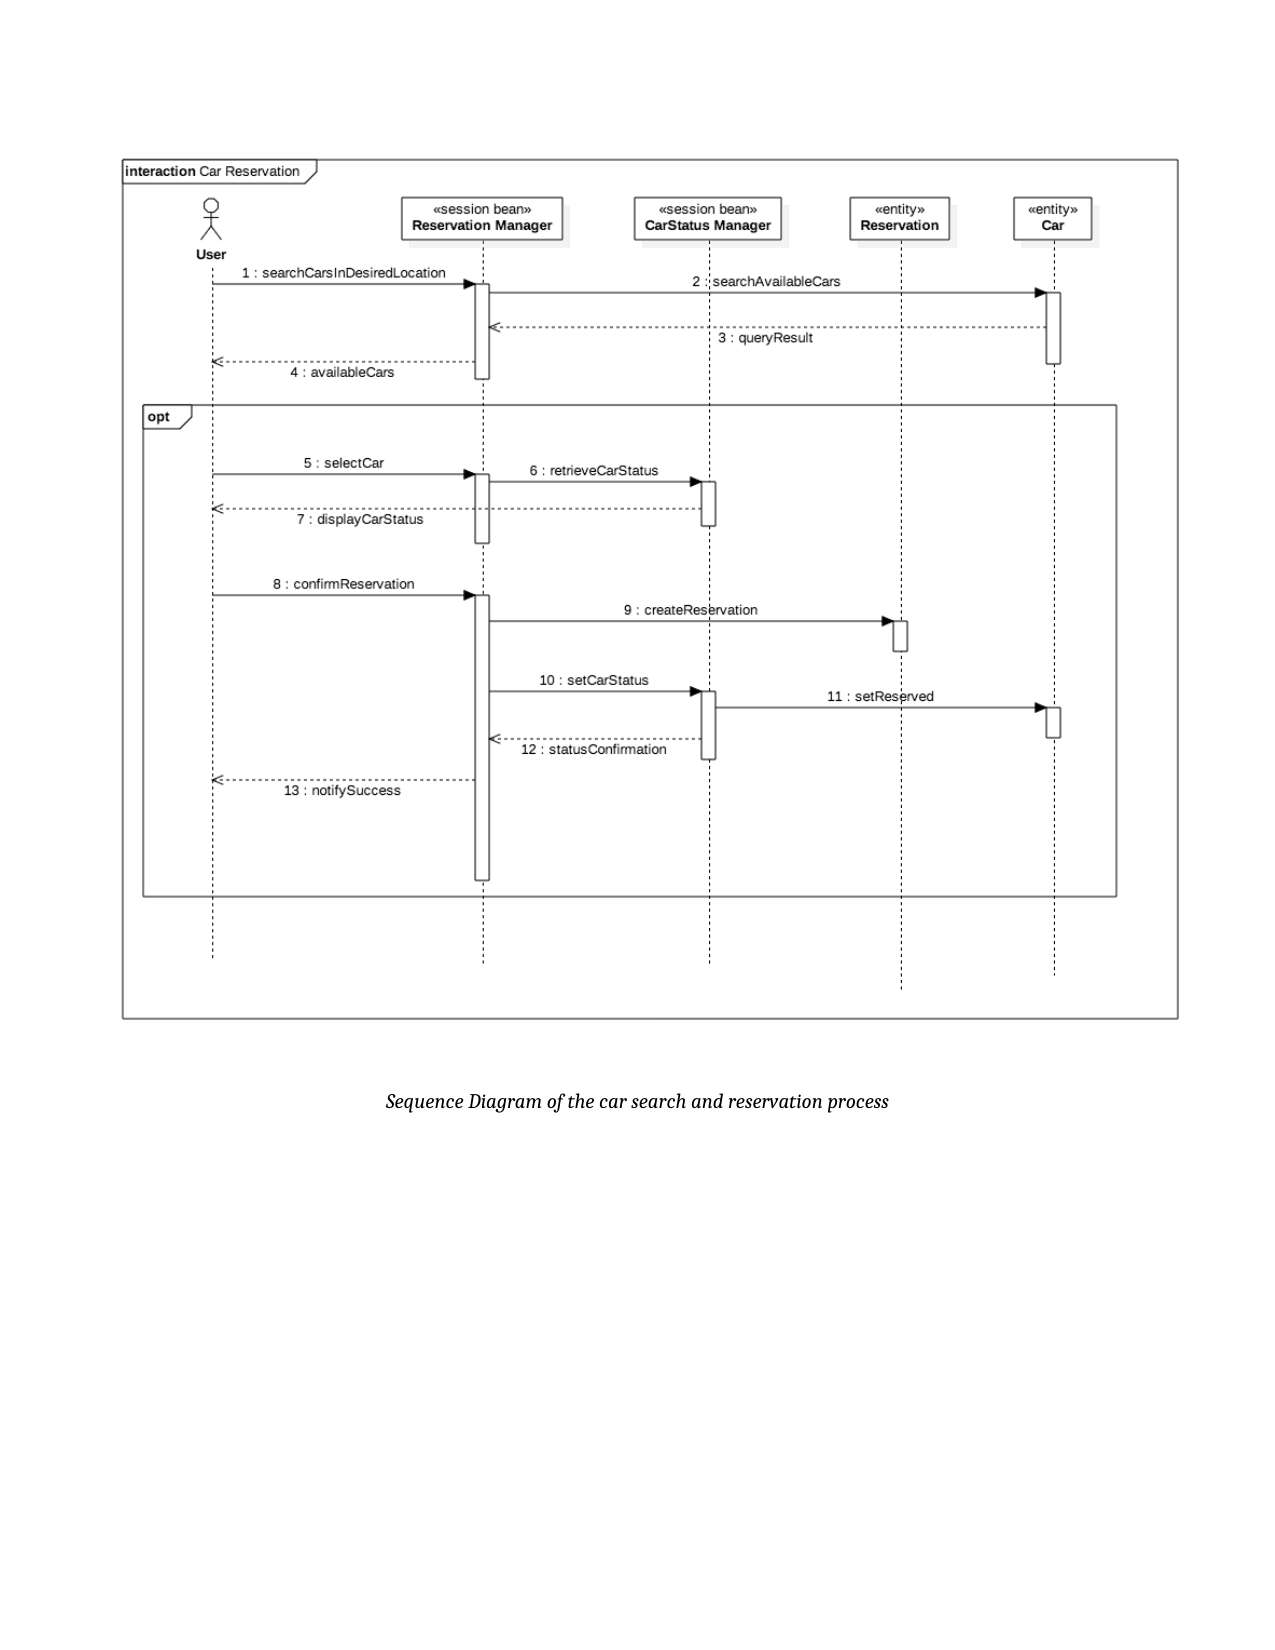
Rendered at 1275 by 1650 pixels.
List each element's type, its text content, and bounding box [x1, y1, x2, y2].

picture [112, 150, 1221, 1062]
text Sequence Diagram of the car search and reservation process [187, 1090, 1088, 1114]
